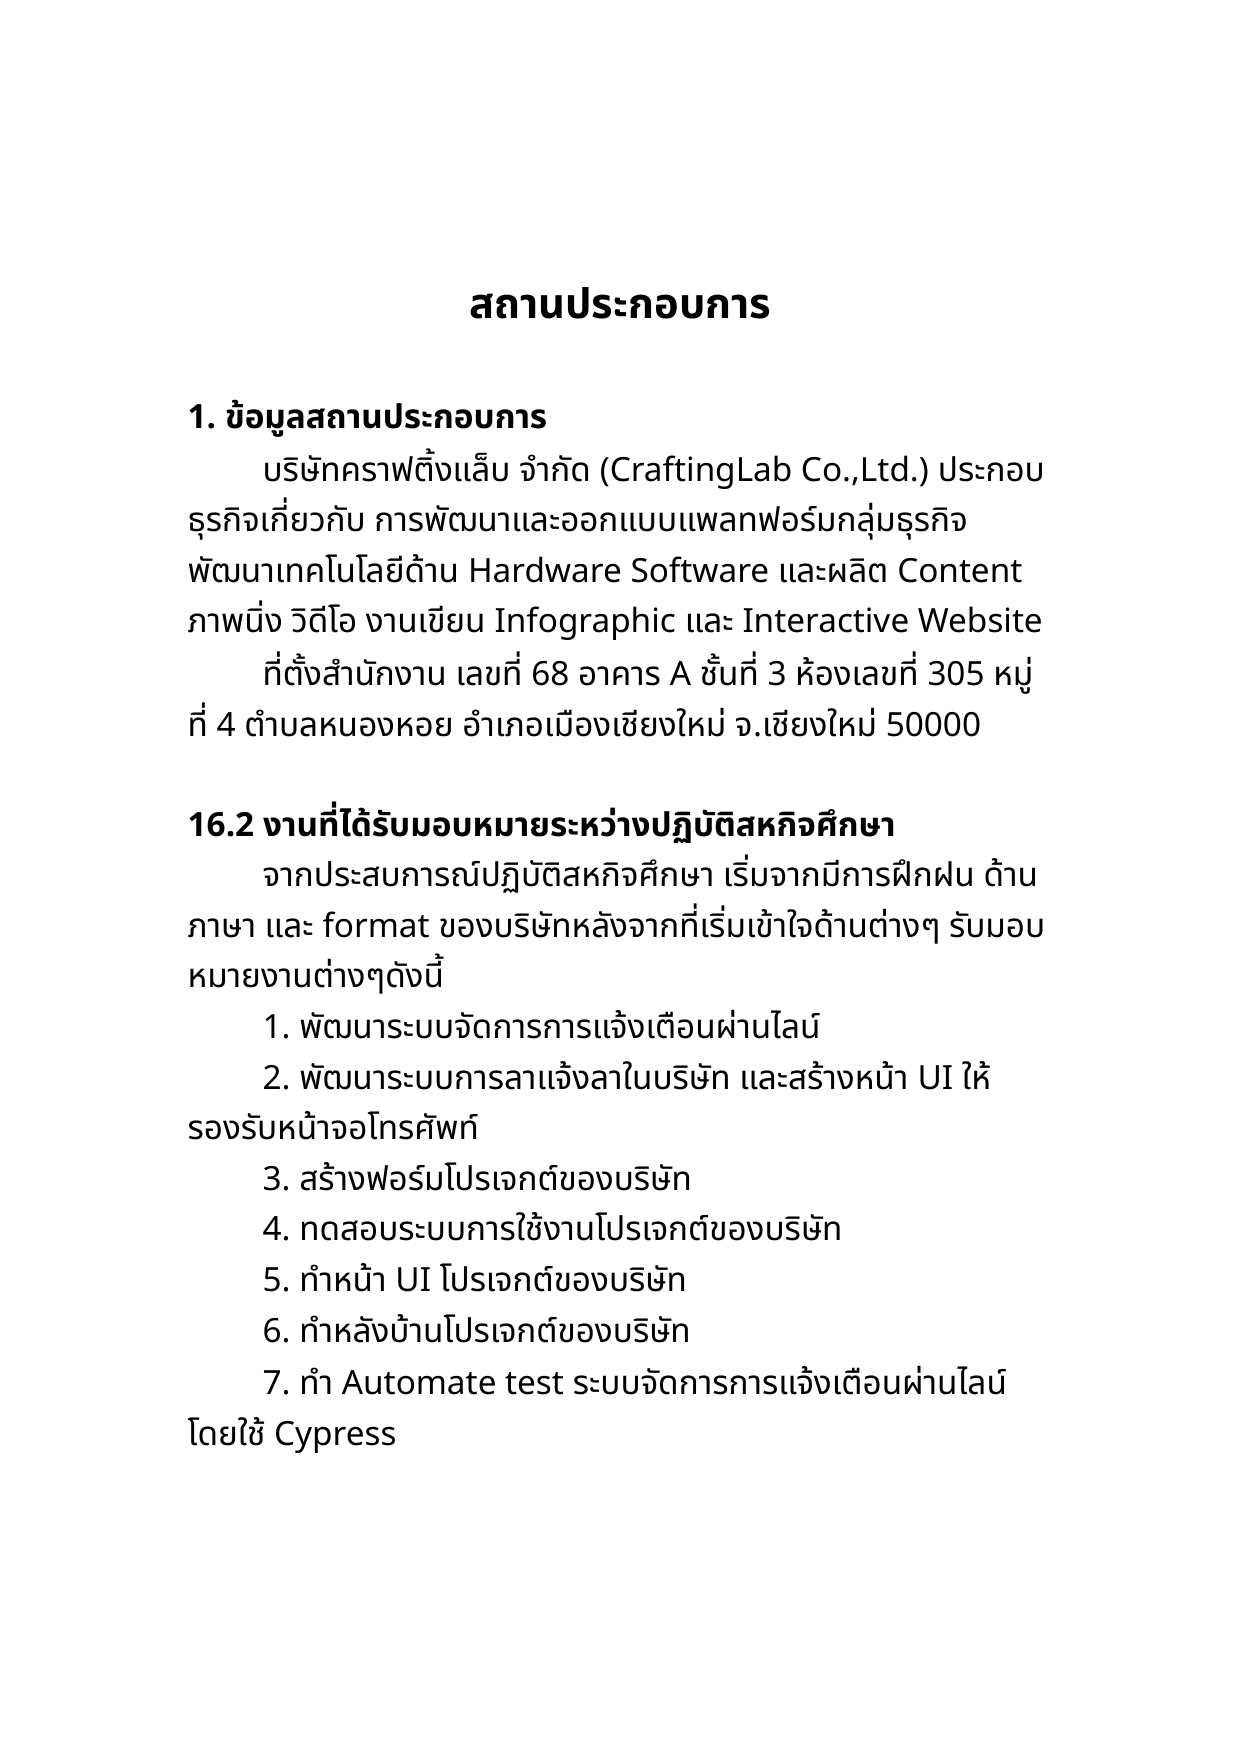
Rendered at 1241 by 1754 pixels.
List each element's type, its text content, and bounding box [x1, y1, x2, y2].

text บริษัทคราฟติ้งแล็บ จำกัด (CraftingLab Co.,Ltd.) ประกอบธุรกิจเกี่ยวกับ การพัฒนาและออกแบบแพลทฟอร์มกลุ่มธุรกิจ พัฒนาเทคโนโลยีด้าน Hardware Software และผลิต Content ภาพนิ่ง วิดีโอ งานเขียน Infographic และ Interactive Website [187, 445, 1053, 648]
text ที่ตั้งสำนักงาน เลขที่ 68 อาคาร A ชั้นที่ 3 ห้องเลขที่ 305 หมู่ที่ 4 ตำบลหนองหอย อำเภอเมืองเชียงใหม่ จ.เชียงใหม่ 50000 [187, 650, 1053, 751]
text 1. ข้อมูลสถานประกอบการ [187, 393, 1053, 443]
text สถานประกอบการ [187, 274, 1053, 337]
text 16.2 งานที่ได้รับมอบหมายระหว่างปฏิบัติสหกิจศึกษา จากประสบการณ์ปฏิบัติสหกิจศึกษา เริ่มจากมีการฝึกฝน ด้านภาษา และ format ของบริษัทหลังจากที่เริ่มเข้าใจด้านต่างๆ รับมอบหมายงานต่างๆดังนี้ 1. พัฒนาระบบจัดการการแจ้งเตือนผ่านไลน์ 2. พัฒนาระบบการลาแจ้งลาในบริษัท และสร้างหน้า UI ให้รองรับหน้าจอโทรศัพท์ 3. สร้างฟอร์มโปรเจกต์ของบริษัท 4. ทดสอบระบบการใช้งานโปรเจกต์ของบริษัท 5. ทำหน้า UI โปรเจกต์ของบริษัท 6. ทำหลังบ้านโปรเจกต์ของบริษัท [187, 801, 1053, 1357]
text 7. ทำ Automate test ระบบจัดการการแจ้งเตือนผ่านไลน์ โดยใช้ Cypress [187, 1359, 1053, 1460]
